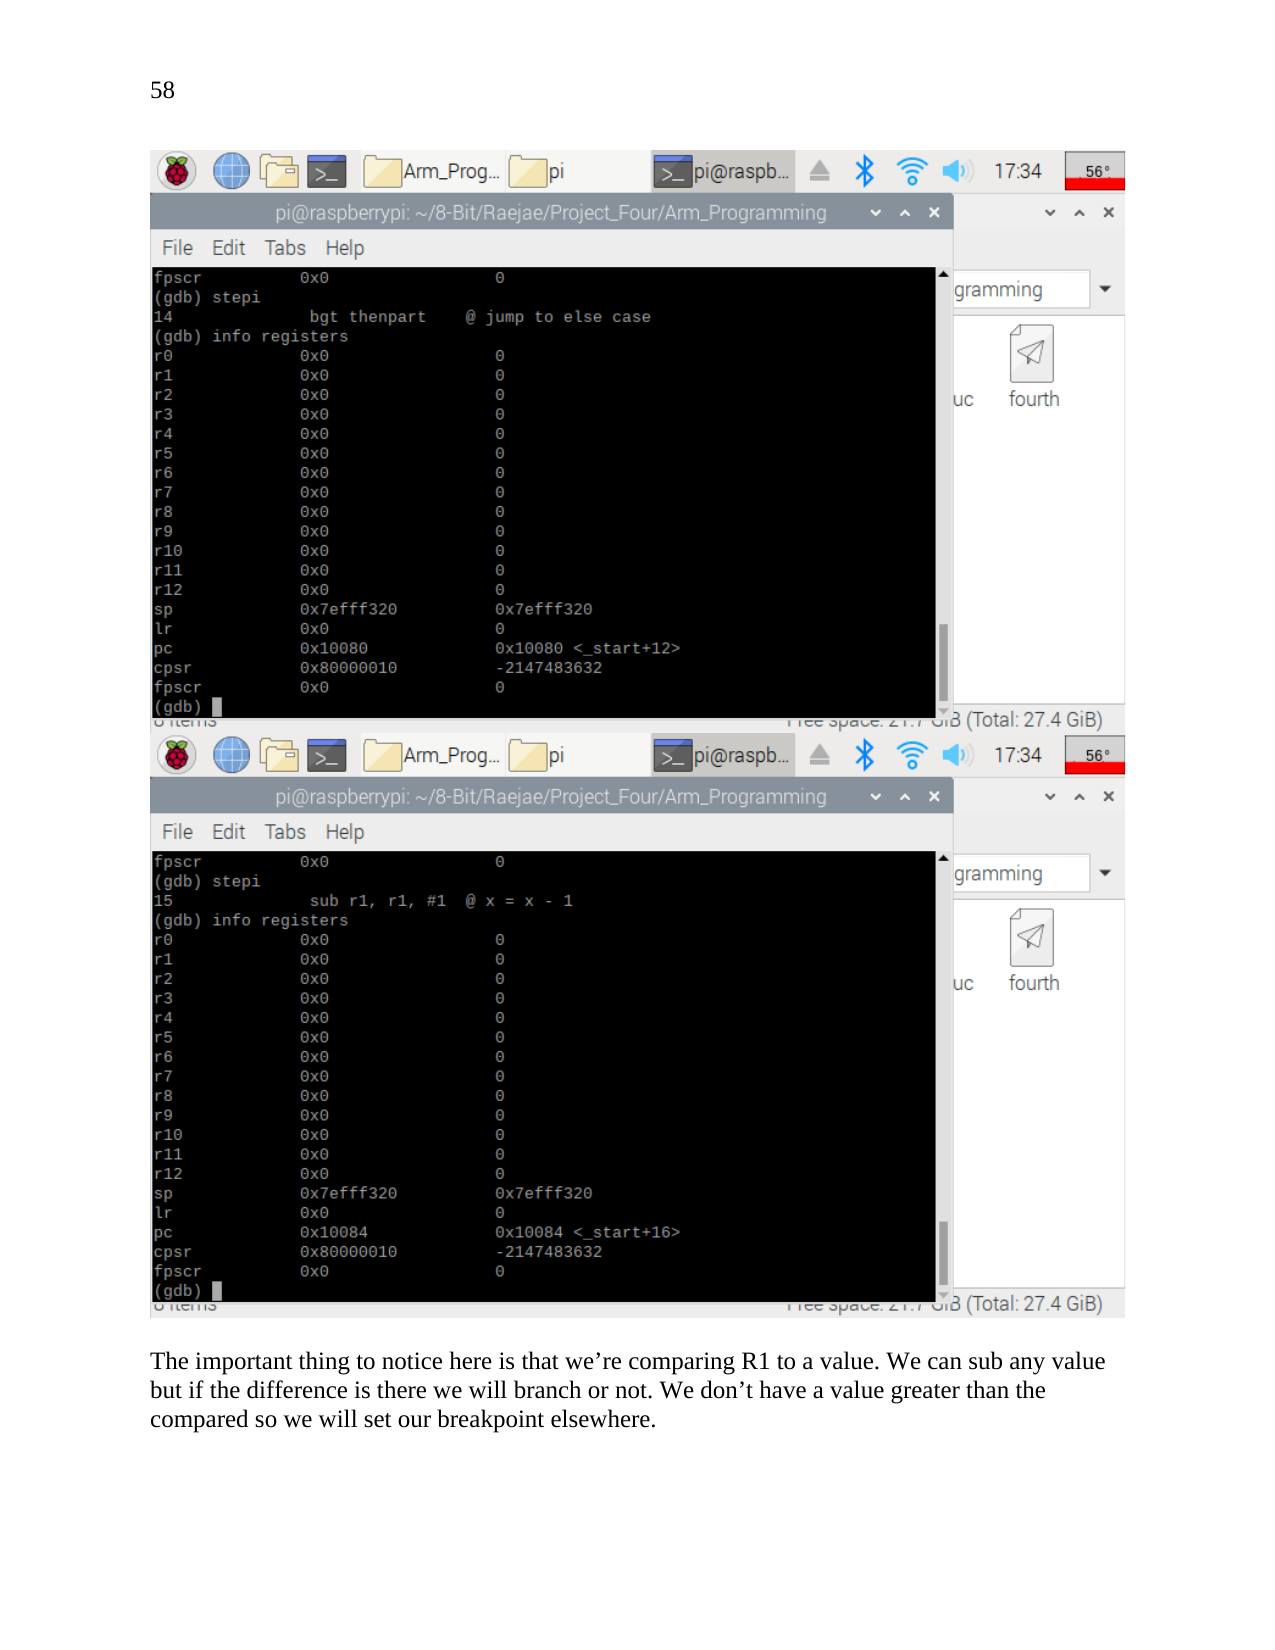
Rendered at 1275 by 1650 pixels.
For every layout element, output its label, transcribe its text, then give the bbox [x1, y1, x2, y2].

picture [150, 150, 1125, 1318]
text The important thing to notice here is that we’re comparing R1 to a value. We can sub any value but if the difference is there we will branch or not. We don’t have a value greater than the compared so we will set our breakpoint elsewhere. Our code will execute the following based on what is compared above jumping to either the elseCase or the EndCase and in this case jumping out. [150, 1318, 1125, 1461]
